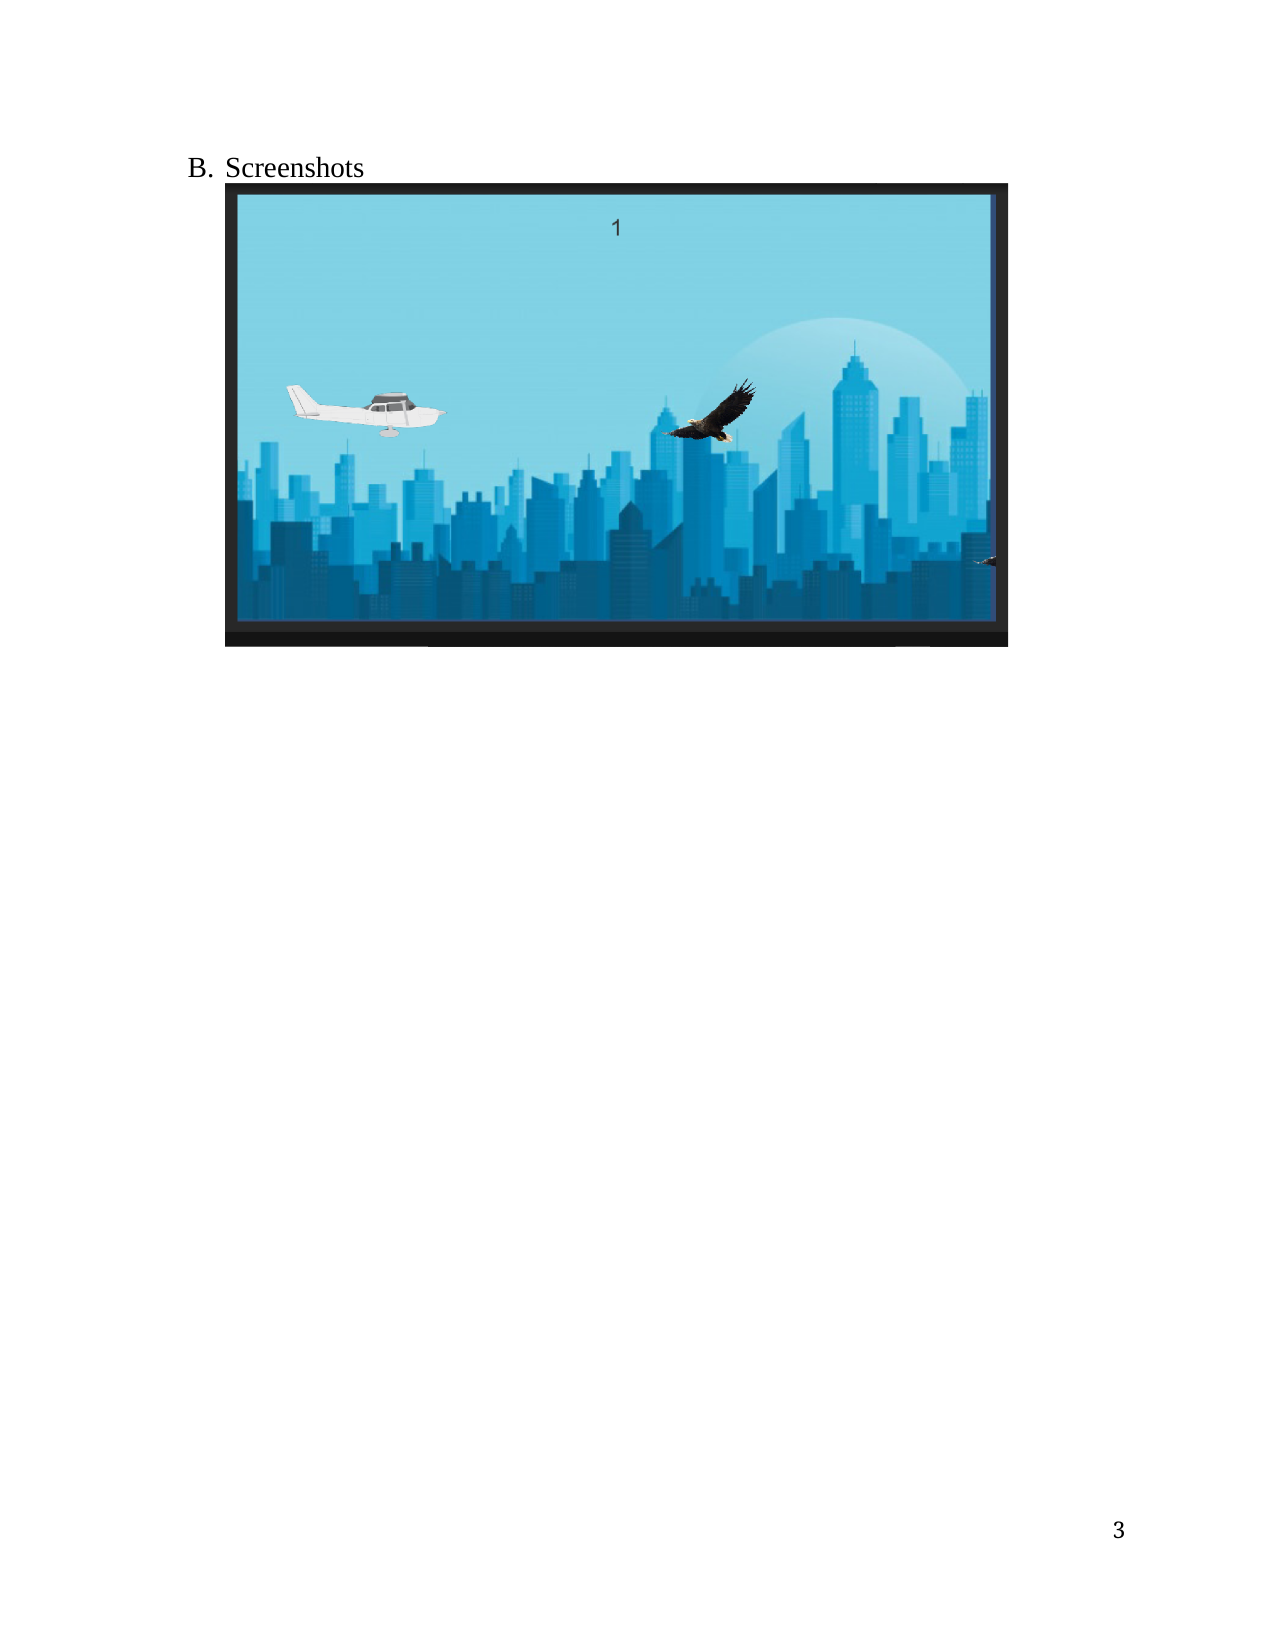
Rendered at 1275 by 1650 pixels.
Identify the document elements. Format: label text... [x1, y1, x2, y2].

subtitle Screenshots [187, 150, 1125, 183]
picture [225, 183, 1009, 647]
